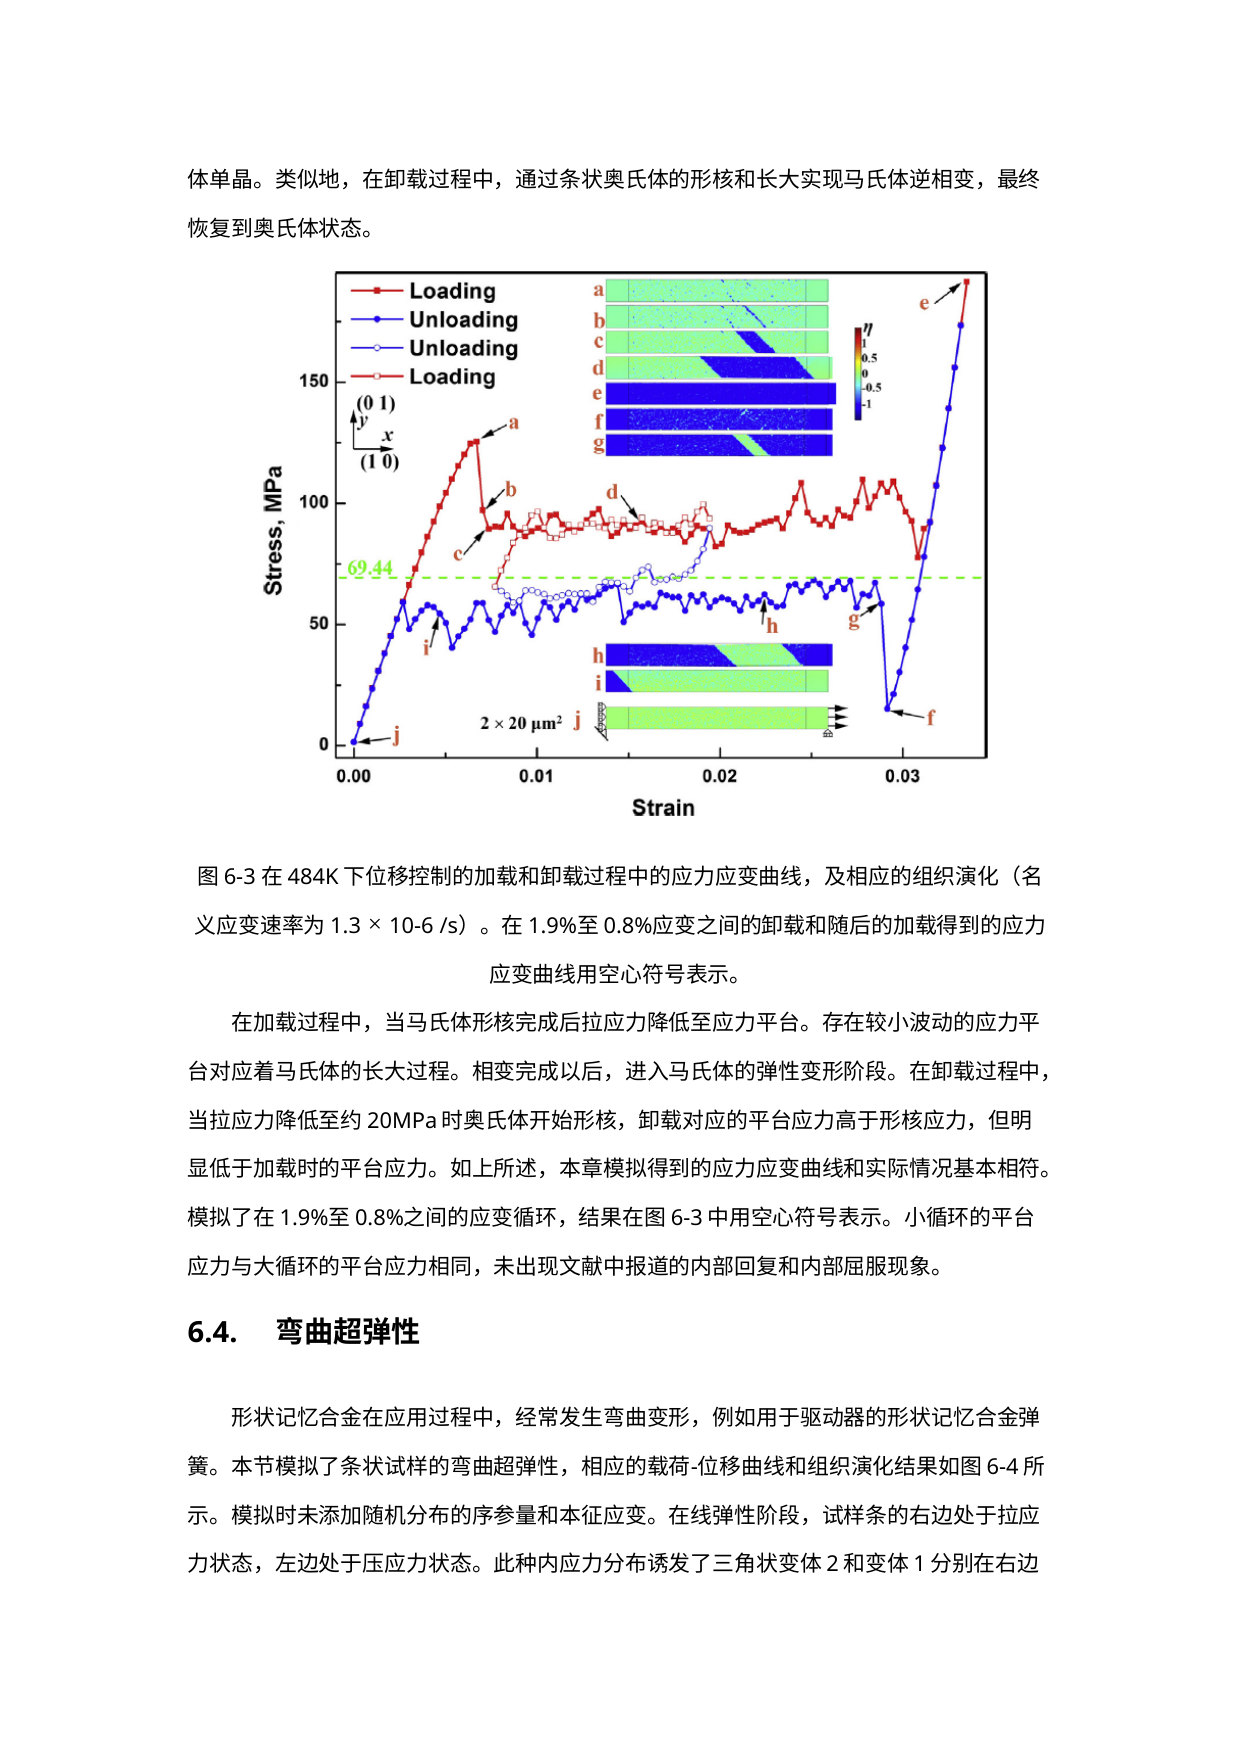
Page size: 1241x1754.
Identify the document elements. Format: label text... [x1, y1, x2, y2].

text 图6-3 在484K下位移控制的加载和卸载过程中的应力应变曲线，及相应的组织演化（名义应变速率为1.3 10-6 /s）。在1.9%至0.8%应变之间的卸载和随后的加载得到的应力应变曲线用空心符号表示。 [187, 859, 1053, 989]
list 弯曲超弹性 [187, 1297, 1053, 1362]
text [187, 162, 1053, 243]
text 在加载过程中，当马氏体形核完成后拉应力降低至应力平台。存在较小波动的应力平台对应着马氏体的长大过程。相变完成以后，进入马氏体的弹性变形阶段。在卸载过程中，当拉应力降低至约20MPa时奥氏体开始形核，卸载对应的平台应力高于形核应力，但明显低于加载时的平台应力。如上所述，本章模拟得到的应力应变曲线和实际情况基本相符。模拟了在1.9%至0.8%之间的应变循环，结果在图6-3中用空心符号表示。小循环的平台应力与大循环的平台应力相同，未出现文献中报道的内部回复和内部屈服现象。 [187, 1005, 1053, 1281]
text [187, 1400, 1053, 1578]
